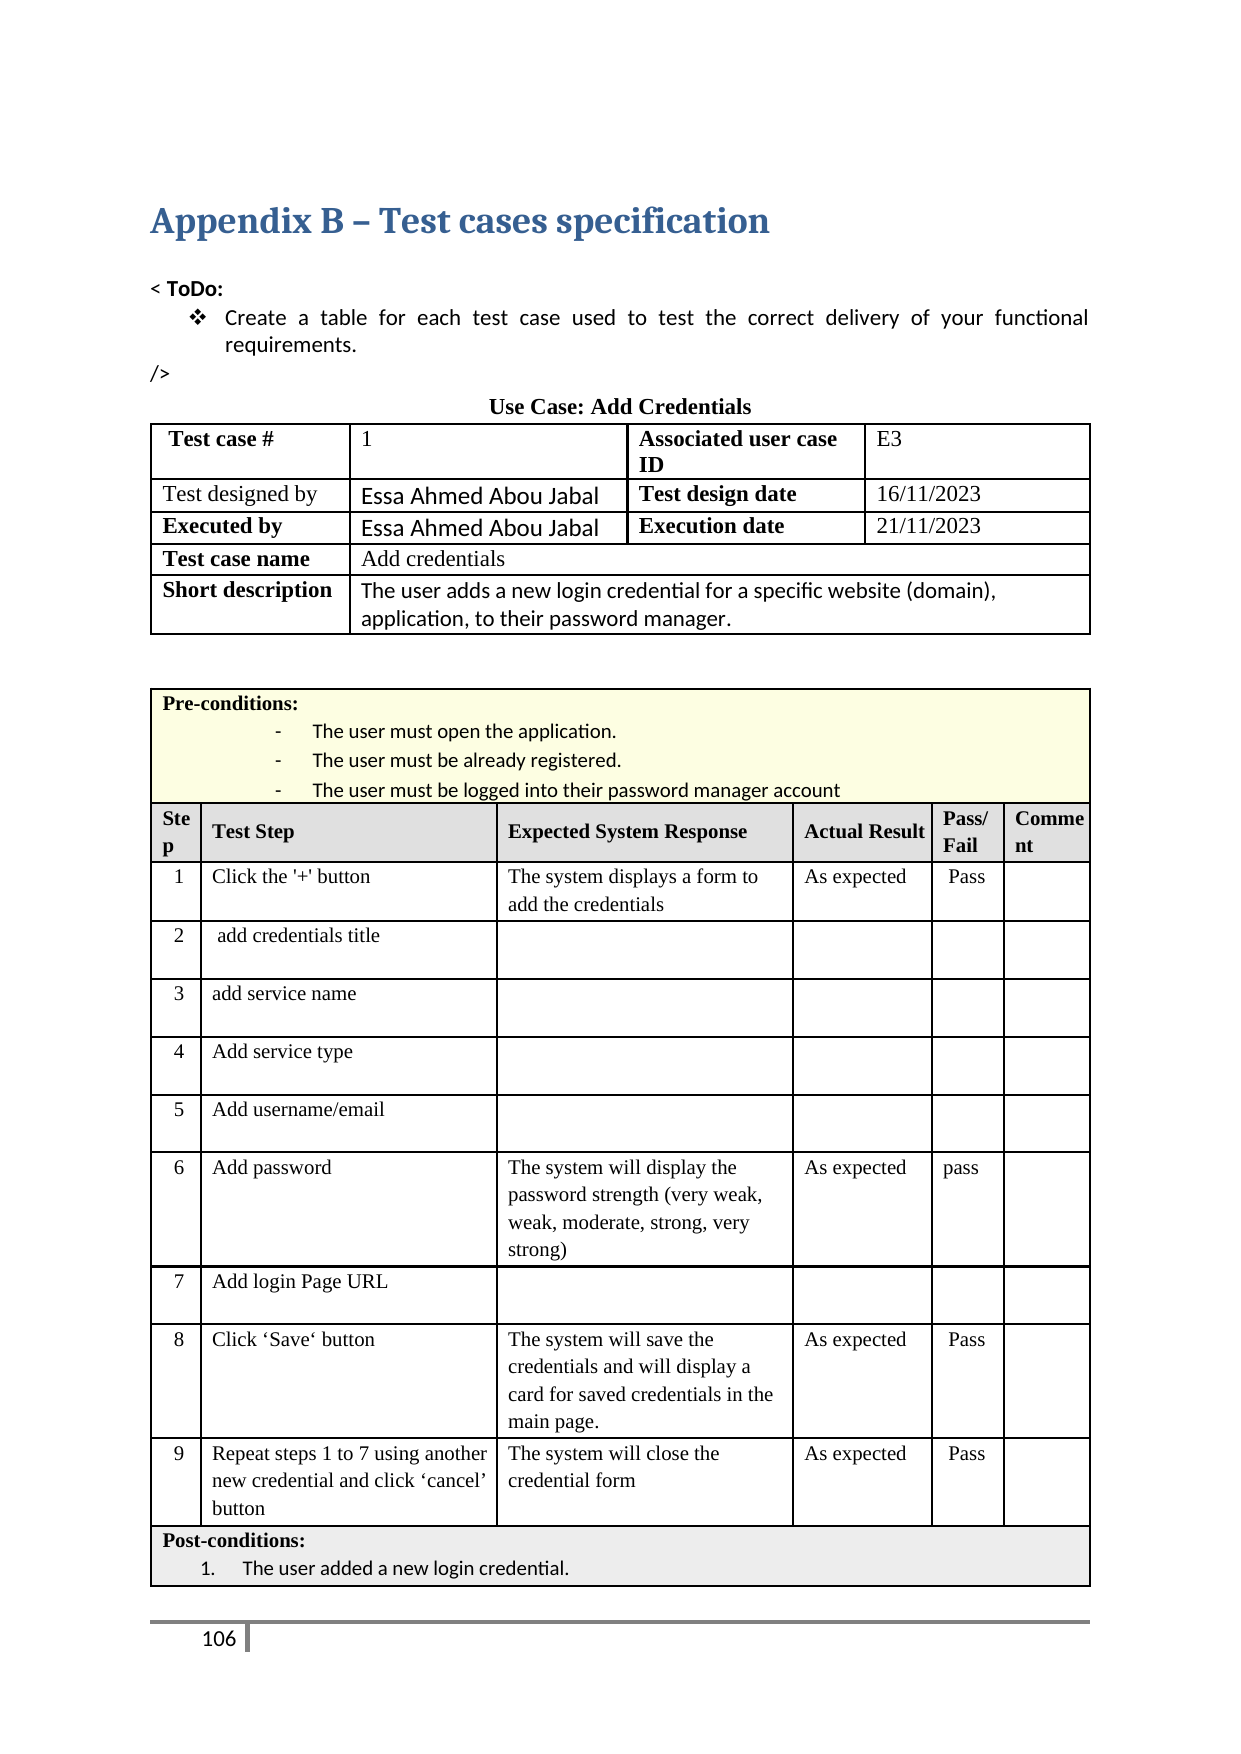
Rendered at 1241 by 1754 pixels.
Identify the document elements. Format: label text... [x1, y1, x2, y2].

table_cell 21/11/2023 [866, 513, 1089, 543]
text Use Case: Add Credentials [150, 393, 1090, 419]
table_cell [498, 1268, 792, 1323]
table_cell [933, 1038, 1003, 1093]
table_cell [498, 1096, 792, 1151]
table_cell [1005, 1439, 1089, 1525]
table_cell [498, 980, 792, 1036]
table_cell 7 [152, 1268, 200, 1323]
table_cell [794, 922, 931, 978]
table_cell [1005, 980, 1089, 1036]
table_cell [1005, 922, 1089, 978]
table_cell Short description [152, 576, 349, 632]
table_cell Add login Page URL [202, 1268, 496, 1323]
table_cell Add credentials [351, 545, 1089, 574]
table_cell Repeat steps 1 to 7 using another new credential and click ‘cancel’ button [202, 1439, 496, 1525]
text < ToDo: [150, 274, 1090, 303]
table_cell 9 [152, 1439, 200, 1525]
table_cell Test case name [152, 545, 349, 574]
table_cell Execution date [629, 513, 864, 543]
table_cell As expected [794, 1153, 931, 1265]
table_cell Add username/email [202, 1096, 496, 1151]
table_cell Expected System Response [498, 804, 792, 861]
table_cell [1005, 863, 1089, 920]
table_cell [933, 1096, 1003, 1151]
table_cell The user adds a new login credential for a specific website (domain), application, to their password manager. [351, 576, 1089, 632]
table_header E3 [866, 425, 1089, 478]
table_cell [498, 922, 792, 978]
table_cell [1005, 1153, 1089, 1265]
text /> [150, 359, 1090, 387]
table_cell 3 [152, 980, 200, 1036]
table_cell 4 [152, 1038, 200, 1093]
table_cell The system will display the password strength (very weak, weak, moderate, strong, very strong) [498, 1153, 792, 1265]
table_cell [933, 1268, 1003, 1323]
table_cell Actual Result [794, 804, 931, 861]
table_cell The system will save the credentials and will display a card for saved credentials in the main page. [498, 1325, 792, 1437]
table_cell [498, 1038, 792, 1093]
table_cell pass [933, 1153, 1003, 1265]
table_cell Click ‘Save‘ button [202, 1325, 496, 1437]
table_cell Pass [933, 863, 1003, 920]
table_cell [794, 1096, 931, 1151]
table_cell 1 [152, 863, 200, 920]
table_cell 16/11/2023 [866, 480, 1089, 511]
table_cell [933, 922, 1003, 978]
table_cell 2 [152, 922, 200, 978]
table_cell As expected [794, 863, 931, 920]
table_header Pre-conditions: The user must open the application. The user must be already registered. The user must be logged into their password manager account [152, 690, 1089, 802]
table_cell 5 [152, 1096, 200, 1151]
table_cell Click the '+' button [202, 863, 496, 920]
table_cell Test Step [202, 804, 496, 861]
table_cell Step [152, 804, 200, 861]
table_cell [1005, 1096, 1089, 1151]
table_cell As expected [794, 1439, 931, 1525]
table_cell 6 [152, 1153, 200, 1265]
subtitle Appendix B – Test cases specification [150, 200, 1090, 243]
table_cell As expected [794, 1325, 931, 1437]
table_cell [1005, 1325, 1089, 1437]
table_header Associated user case ID [629, 425, 864, 478]
table_cell Pass [933, 1325, 1003, 1437]
table_cell [794, 1268, 931, 1323]
table_cell Test designed by [152, 480, 349, 511]
table_cell [1005, 1268, 1089, 1323]
table_cell Essa Ahmed Abou Jabal [351, 513, 626, 543]
table_header Test case # [152, 425, 349, 478]
table_cell [794, 980, 931, 1036]
table_cell [1005, 1038, 1089, 1093]
table_cell The system displays a form to add the credentials [498, 863, 792, 920]
table_cell Add password [202, 1153, 496, 1265]
table_cell Executed by [152, 513, 349, 543]
table_cell Pass [933, 1439, 1003, 1525]
table_cell [933, 980, 1003, 1036]
table_cell [794, 1038, 931, 1093]
table_cell Add service type [202, 1038, 496, 1093]
table_cell add credentials title [202, 922, 496, 978]
table_cell 8 [152, 1325, 200, 1437]
table_cell add service name [202, 980, 496, 1036]
table_cell The system will close the credential form [498, 1439, 792, 1525]
list Create a table for each test case used to test the correct delivery of your functional requirements. [187, 303, 1090, 359]
table_cell Comment [1005, 804, 1089, 861]
table_cell Pass/ Fail [933, 804, 1003, 861]
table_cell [152, 1527, 1089, 1585]
table_cell Test design date [629, 480, 864, 511]
table_header 1 [351, 425, 626, 478]
table_cell Essa Ahmed Abou Jabal [351, 480, 626, 511]
